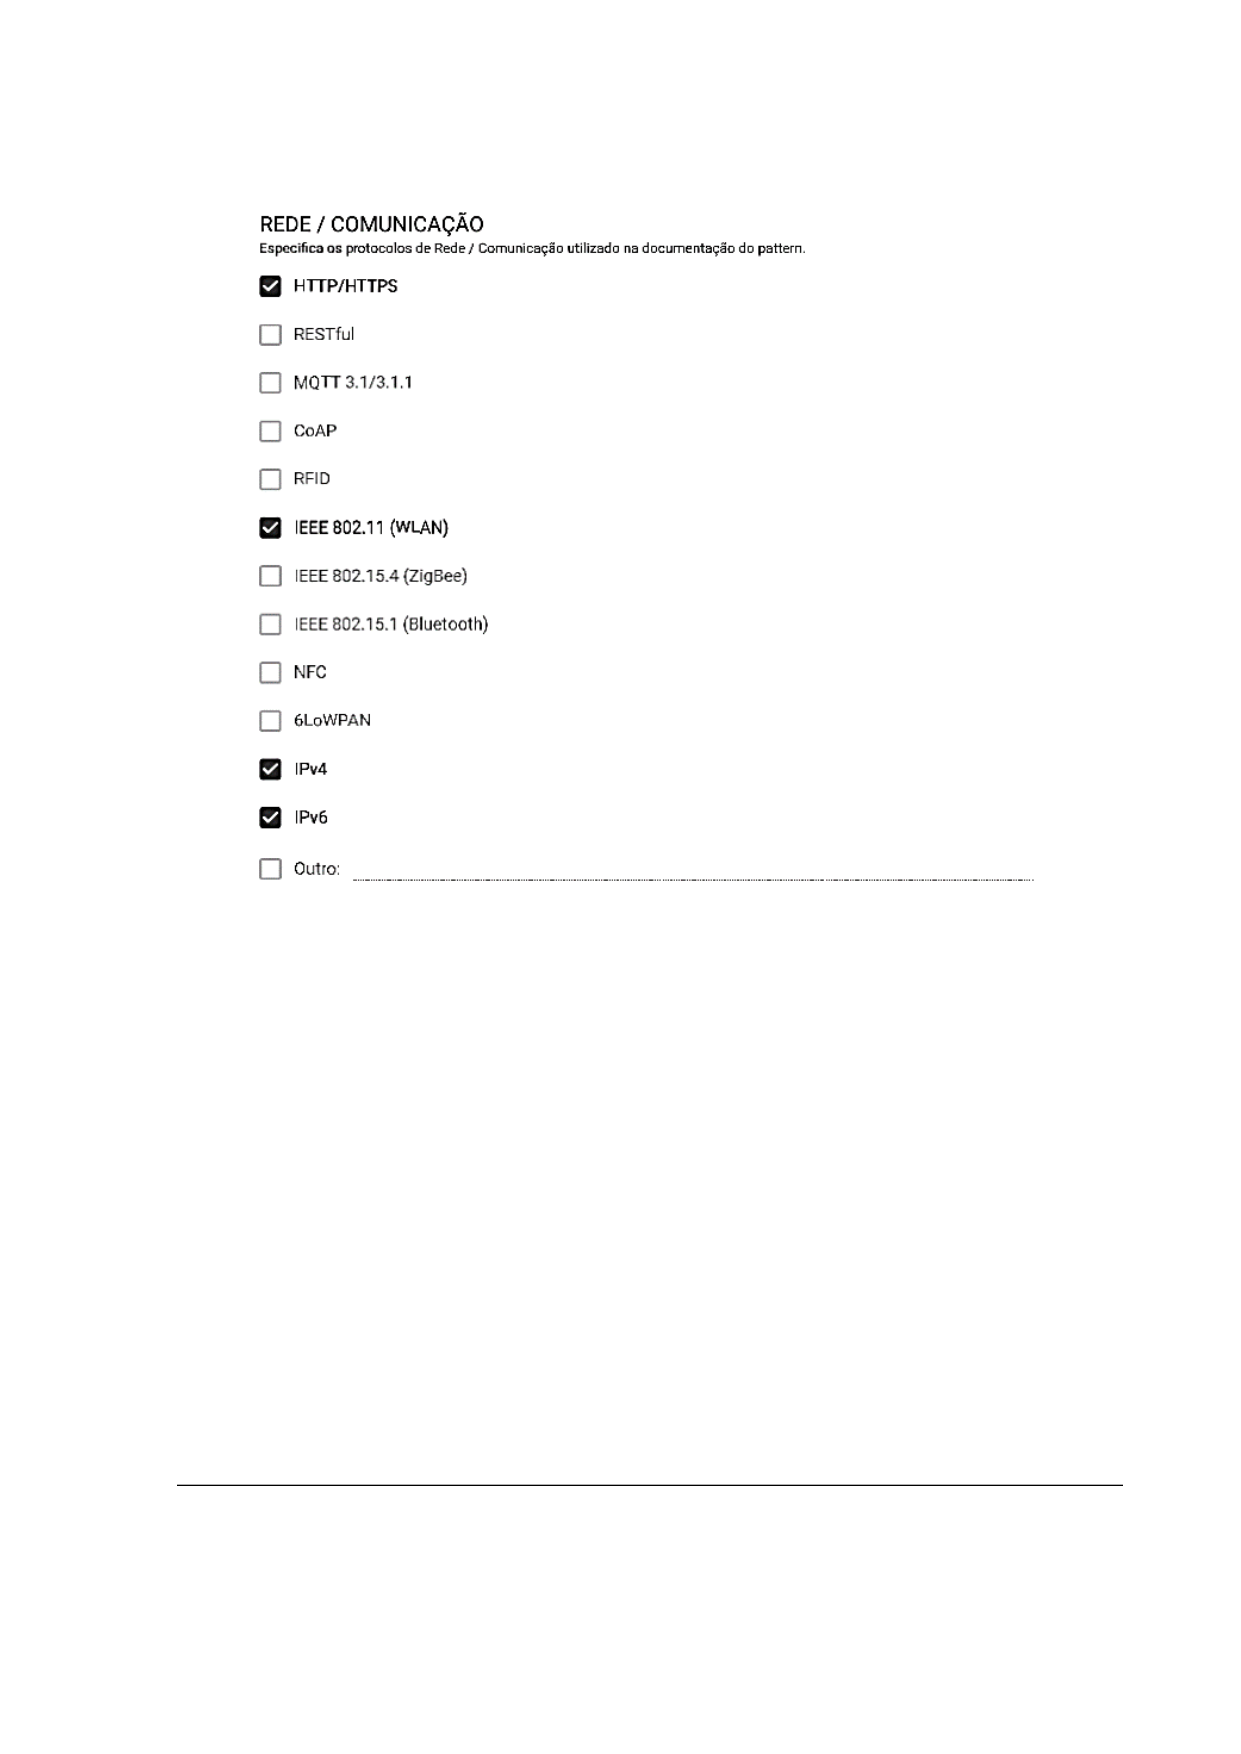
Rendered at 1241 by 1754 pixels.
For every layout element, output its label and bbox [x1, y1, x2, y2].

picture [177, 147, 1123, 1486]
